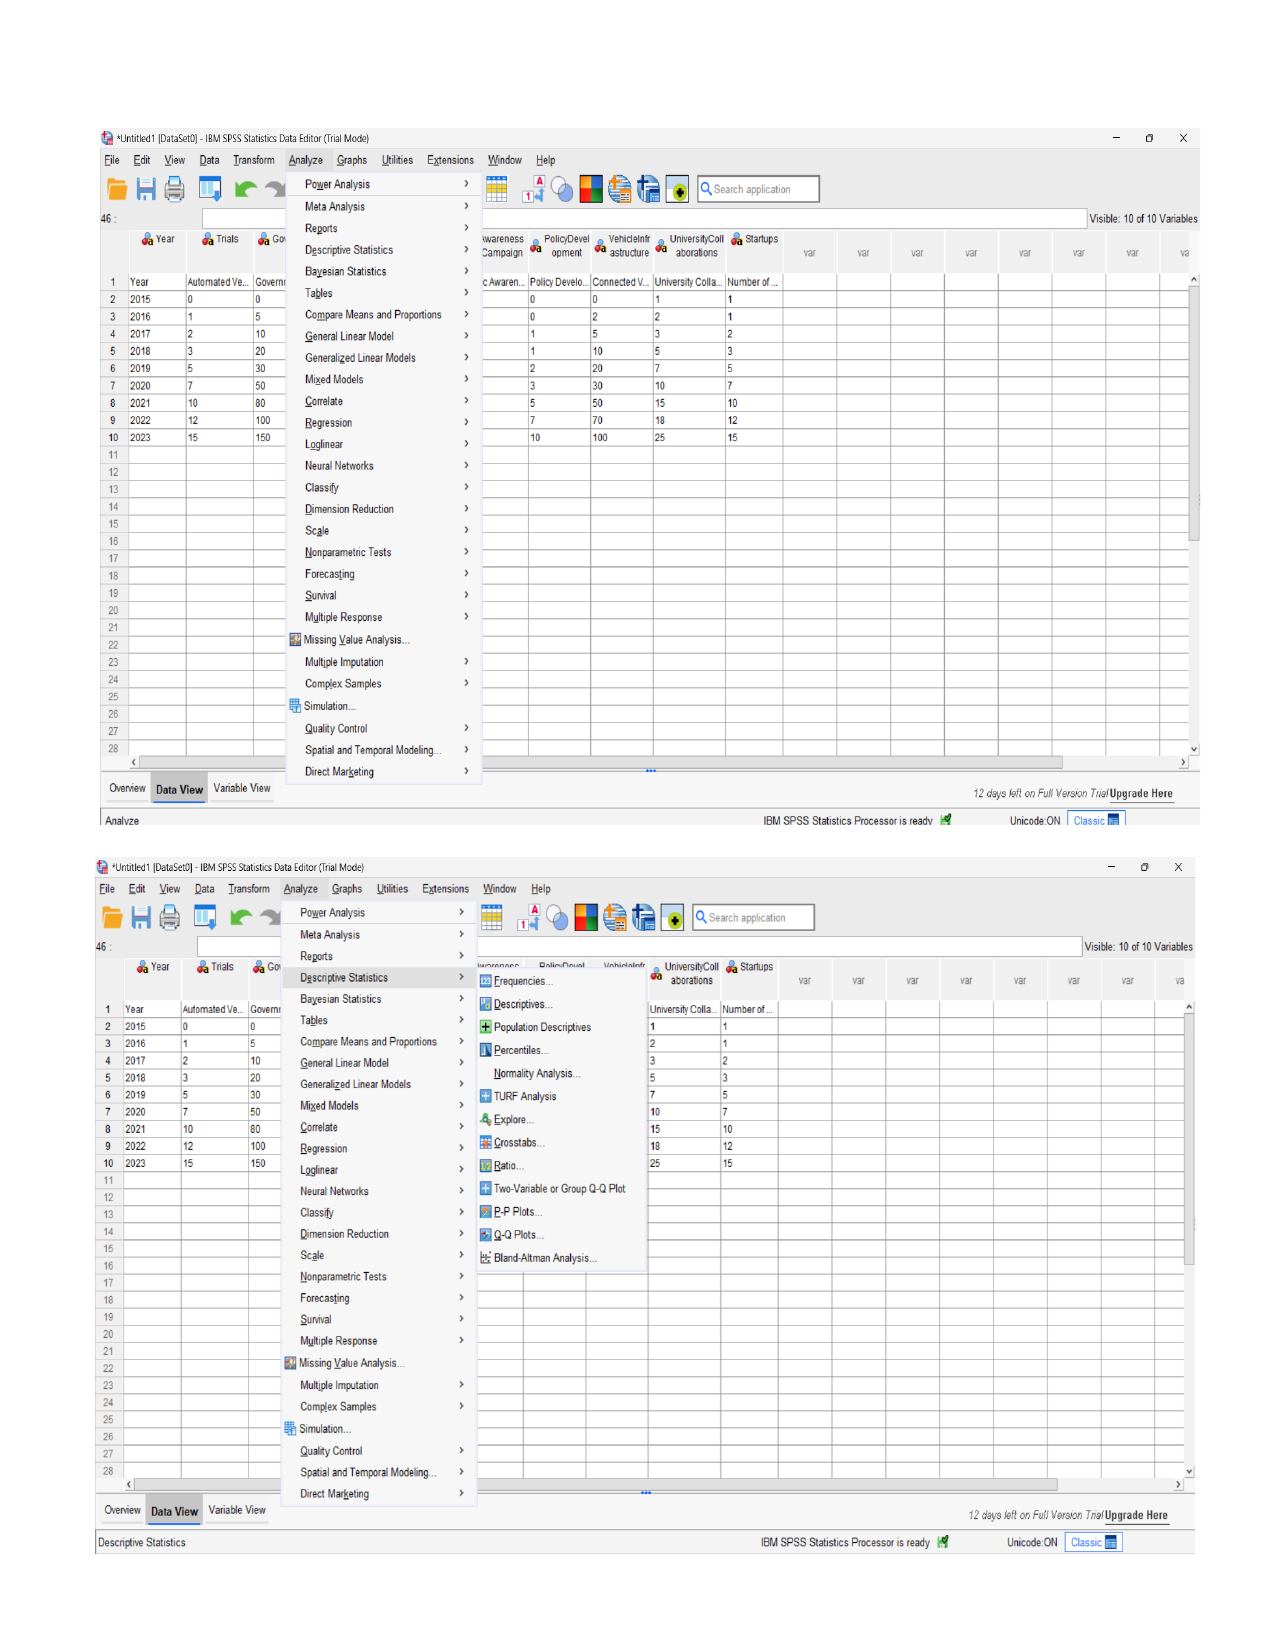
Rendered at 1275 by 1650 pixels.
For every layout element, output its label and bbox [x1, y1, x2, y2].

picture [100, 128, 1200, 825]
picture [95, 857, 1196, 1554]
